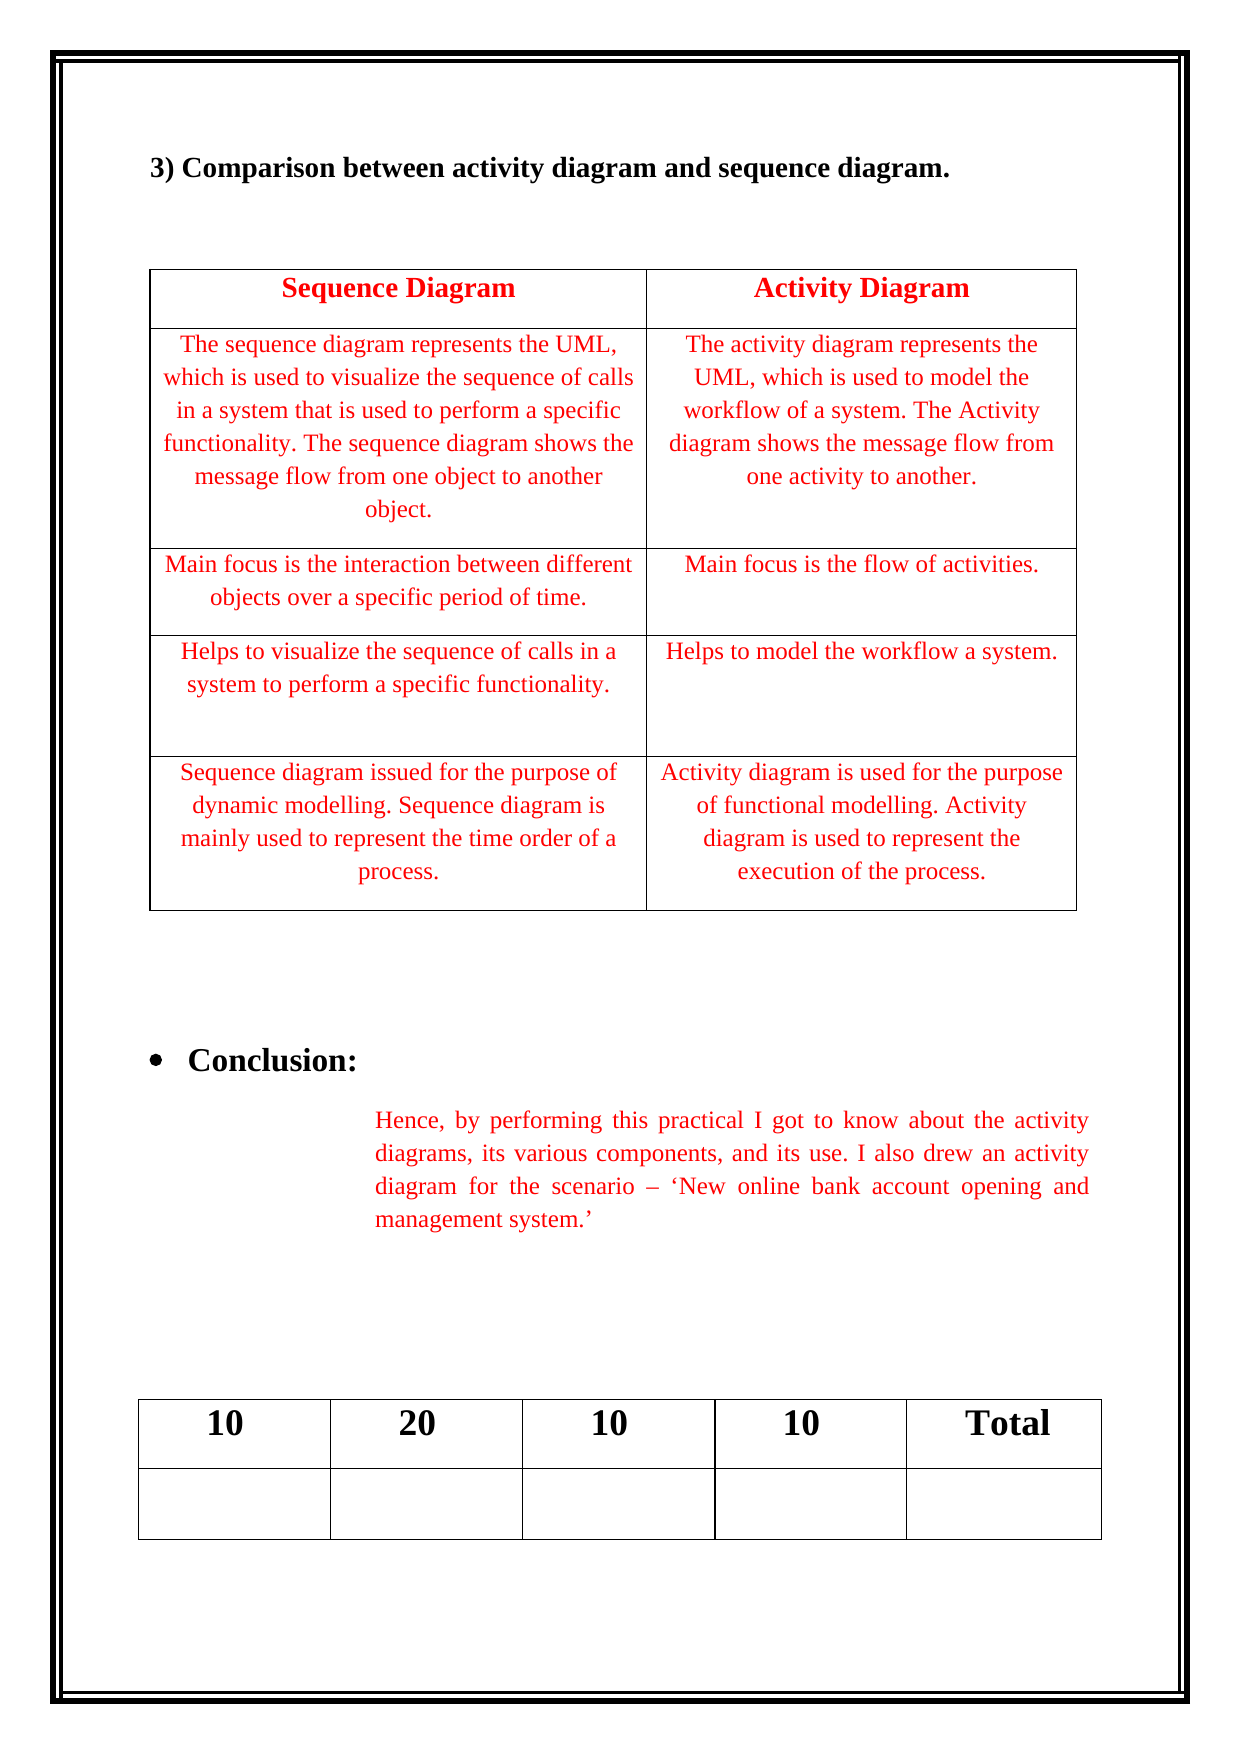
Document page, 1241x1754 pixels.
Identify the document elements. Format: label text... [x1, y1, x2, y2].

text 3) Comparison between activity diagram and sequence diagram. [150, 150, 1090, 183]
table_cell [139, 1469, 330, 1539]
table_cell [331, 1469, 522, 1539]
table_cell Main focus is the interaction between different objects over a specific period of time. [151, 549, 646, 635]
table_cell Helps to model the workflow a system. [647, 636, 1076, 756]
table_cell [716, 1469, 906, 1539]
table_header Activity Diagram [647, 270, 1076, 328]
table_cell [523, 1469, 714, 1539]
table_cell Helps to visualize the sequence of calls in a system to perform a specific functionality. [151, 636, 646, 756]
table_cell The sequence diagram represents the UML, which is used to visualize the sequence of calls in a system that is used to perform a specific functionality. The sequence diagram shows the message flow from one object to another object. [151, 329, 646, 548]
table_cell [907, 1469, 1101, 1539]
table_header Total [907, 1400, 1101, 1468]
table_header Sequence Diagram [151, 270, 646, 328]
table_header 10 [523, 1400, 714, 1468]
list Conclusion: [150, 1040, 1090, 1079]
table_header 20 [331, 1400, 522, 1468]
table_cell The activity diagram represents the UML, which is used to model the workflow of a system. The Activity diagram shows the message flow from one activity to another. [647, 329, 1076, 548]
table_cell Main focus is the flow of activities. [647, 549, 1076, 635]
table_cell Sequence diagram issued for the purpose of dynamic modelling. Sequence diagram is mainly used to represent the time order of a process. [151, 757, 646, 909]
table_cell Activity diagram is used for the purpose of functional modelling. Activity diagram is used to represent the execution of the process. [647, 757, 1076, 909]
table_header 10 [139, 1400, 330, 1468]
text Hence, by performing this practical I got to know about the activity diagrams, its various components, and its use. I also drew an activity diagram for the scenario – ‘New online bank account opening and management system.’ [375, 1105, 1090, 1233]
table_header 10 [716, 1400, 906, 1468]
